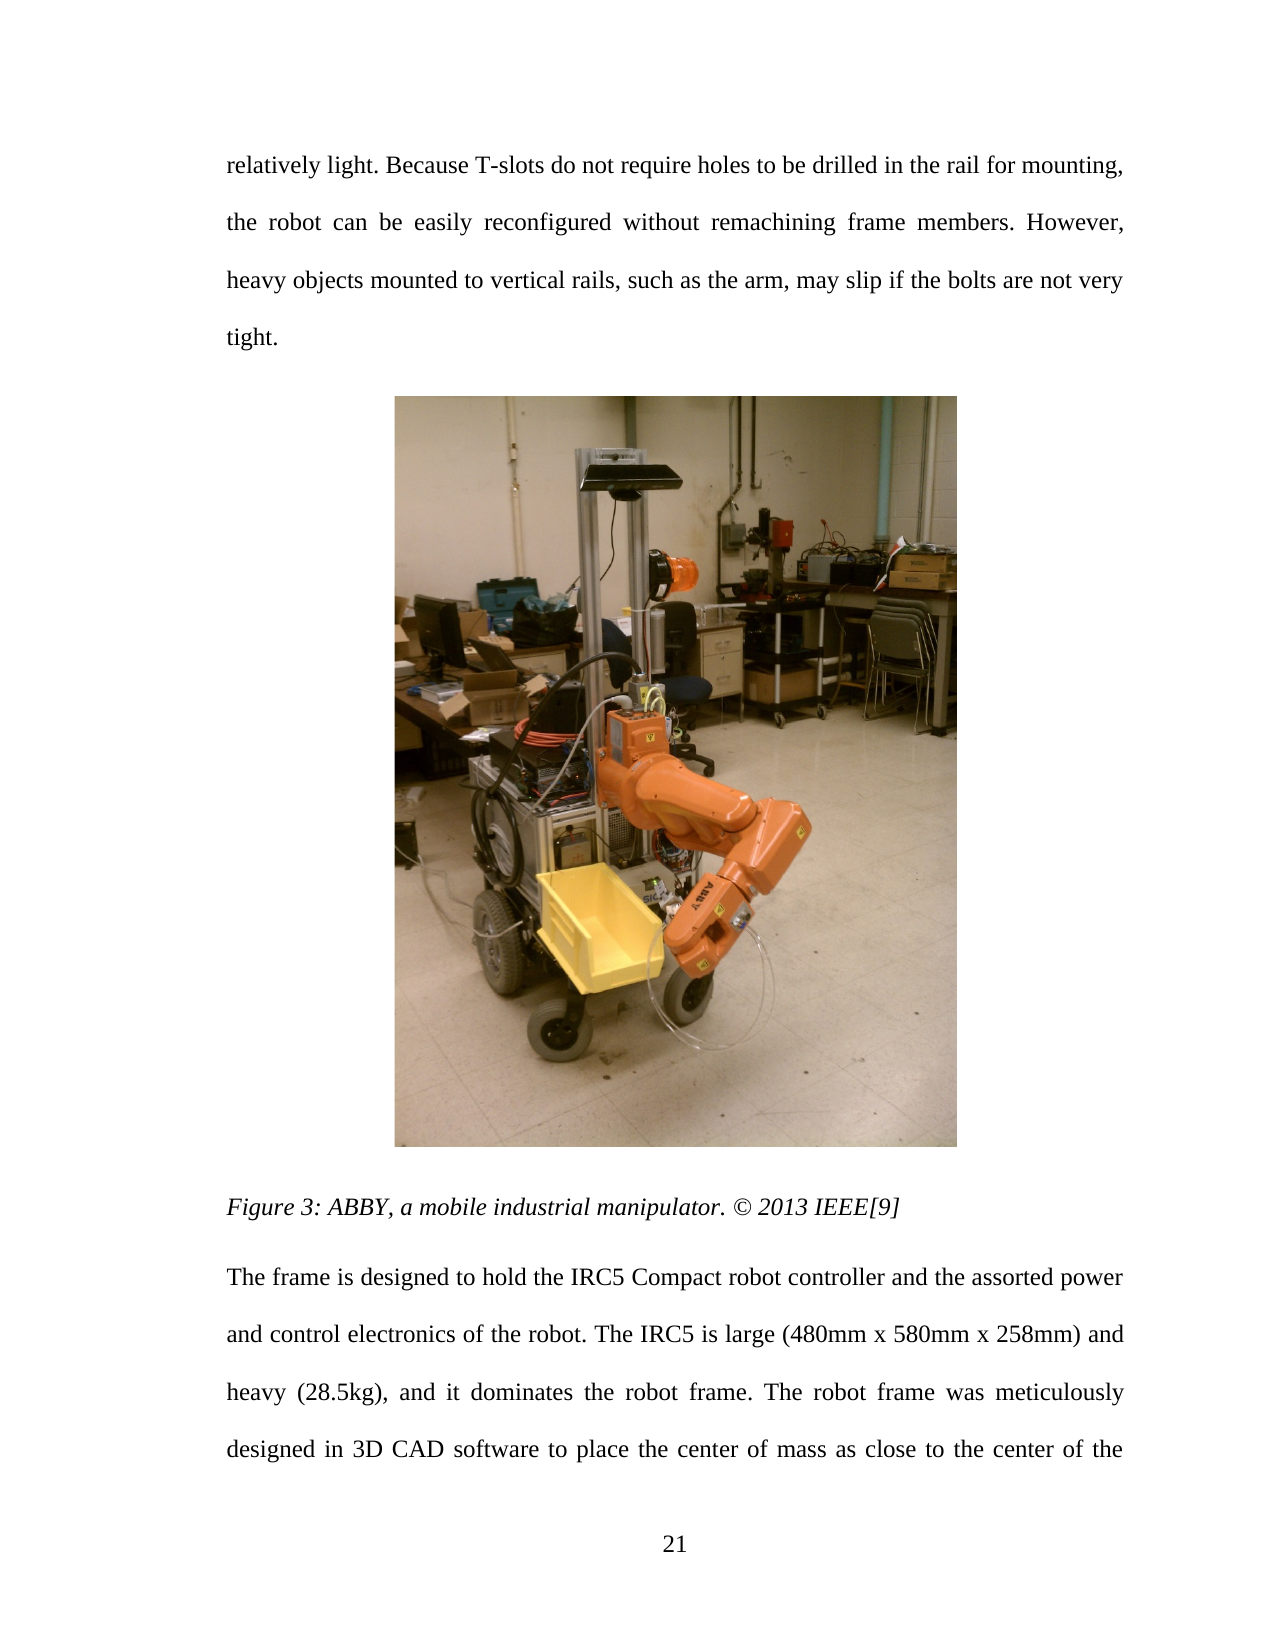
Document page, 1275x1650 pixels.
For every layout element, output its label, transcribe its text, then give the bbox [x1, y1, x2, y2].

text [226, 1262, 1125, 1463]
picture [394, 396, 957, 1147]
text Figure 3: ABBY, a mobile industrial manipulator. © 2013 IEEE[9] [226, 1192, 1125, 1221]
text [226, 150, 1125, 351]
